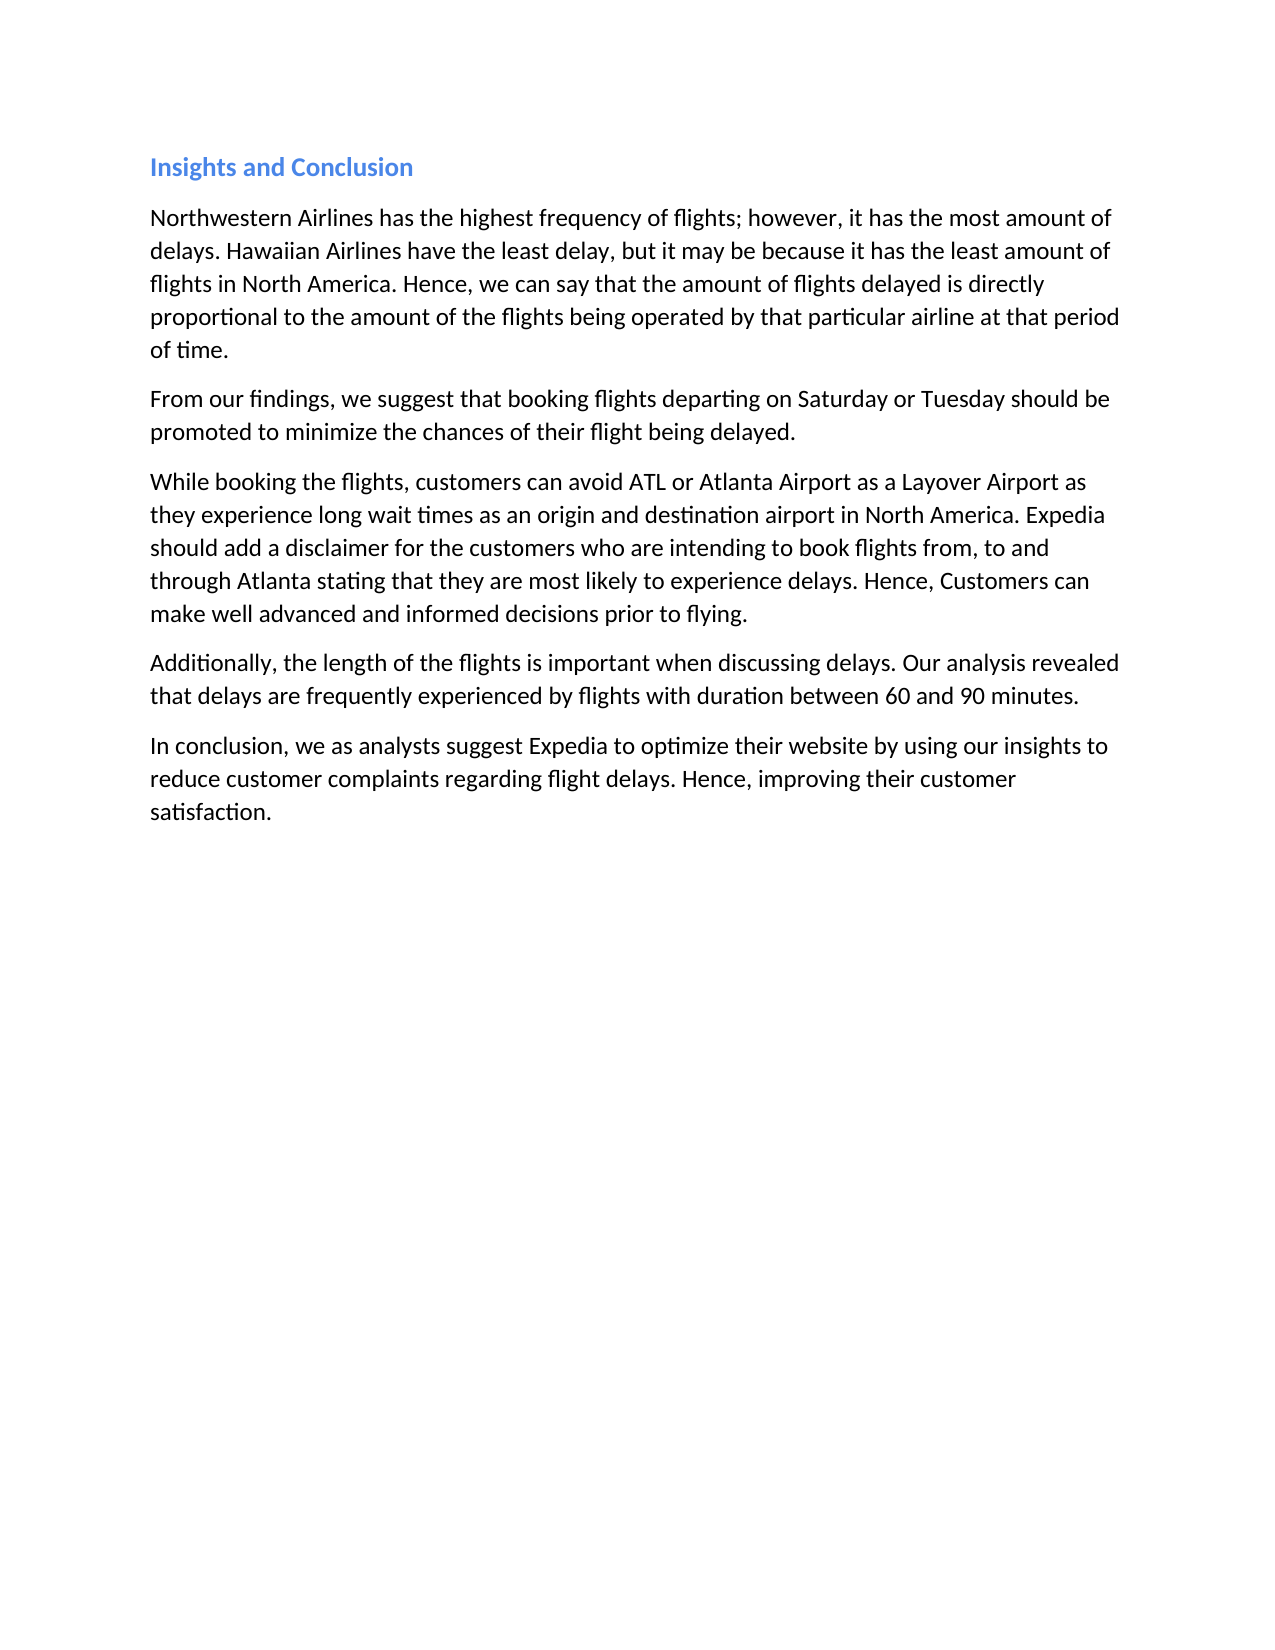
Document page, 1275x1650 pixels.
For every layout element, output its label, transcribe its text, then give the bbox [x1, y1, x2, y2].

text From our findings, we suggest that booking flights departing on Saturday or Tuesday should be promoted to minimize the chances of their flight being delayed. [150, 383, 1125, 447]
text In conclusion, we as analysts suggest Expedia to optimize their website by using our insights to reduce customer complaints regarding flight delays. Hence, improving their customer satisfaction. [150, 730, 1125, 826]
text Northwestern Airlines has the highest frequency of flights; however, it has the most amount of delays. Hawaiian Airlines have the least delay, but it may be because it has the least amount of flights in North America. Hence, we can say that the amount of flights delayed is directly proportional to the amount of the flights being operated by that particular airline at that period of time. [150, 202, 1125, 364]
text Additionally, the length of the flights is important when discussing delays. Our analysis revealed that delays are frequently experienced by flights with duration between 60 and 90 minutes. [150, 647, 1125, 711]
text While booking the flights, customers can avoid ATL or Atlanta Airport as a Layover Airport as they experience long wait times as an origin and destination airport in North America. Expedia should add a disclaimer for the customers who are intending to book flights from, to and through Atlanta stating that they are most likely to experience delays. Hence, Customers can make well advanced and informed decisions prior to flying. [150, 466, 1125, 628]
text Insights and Conclusion [150, 150, 1125, 183]
